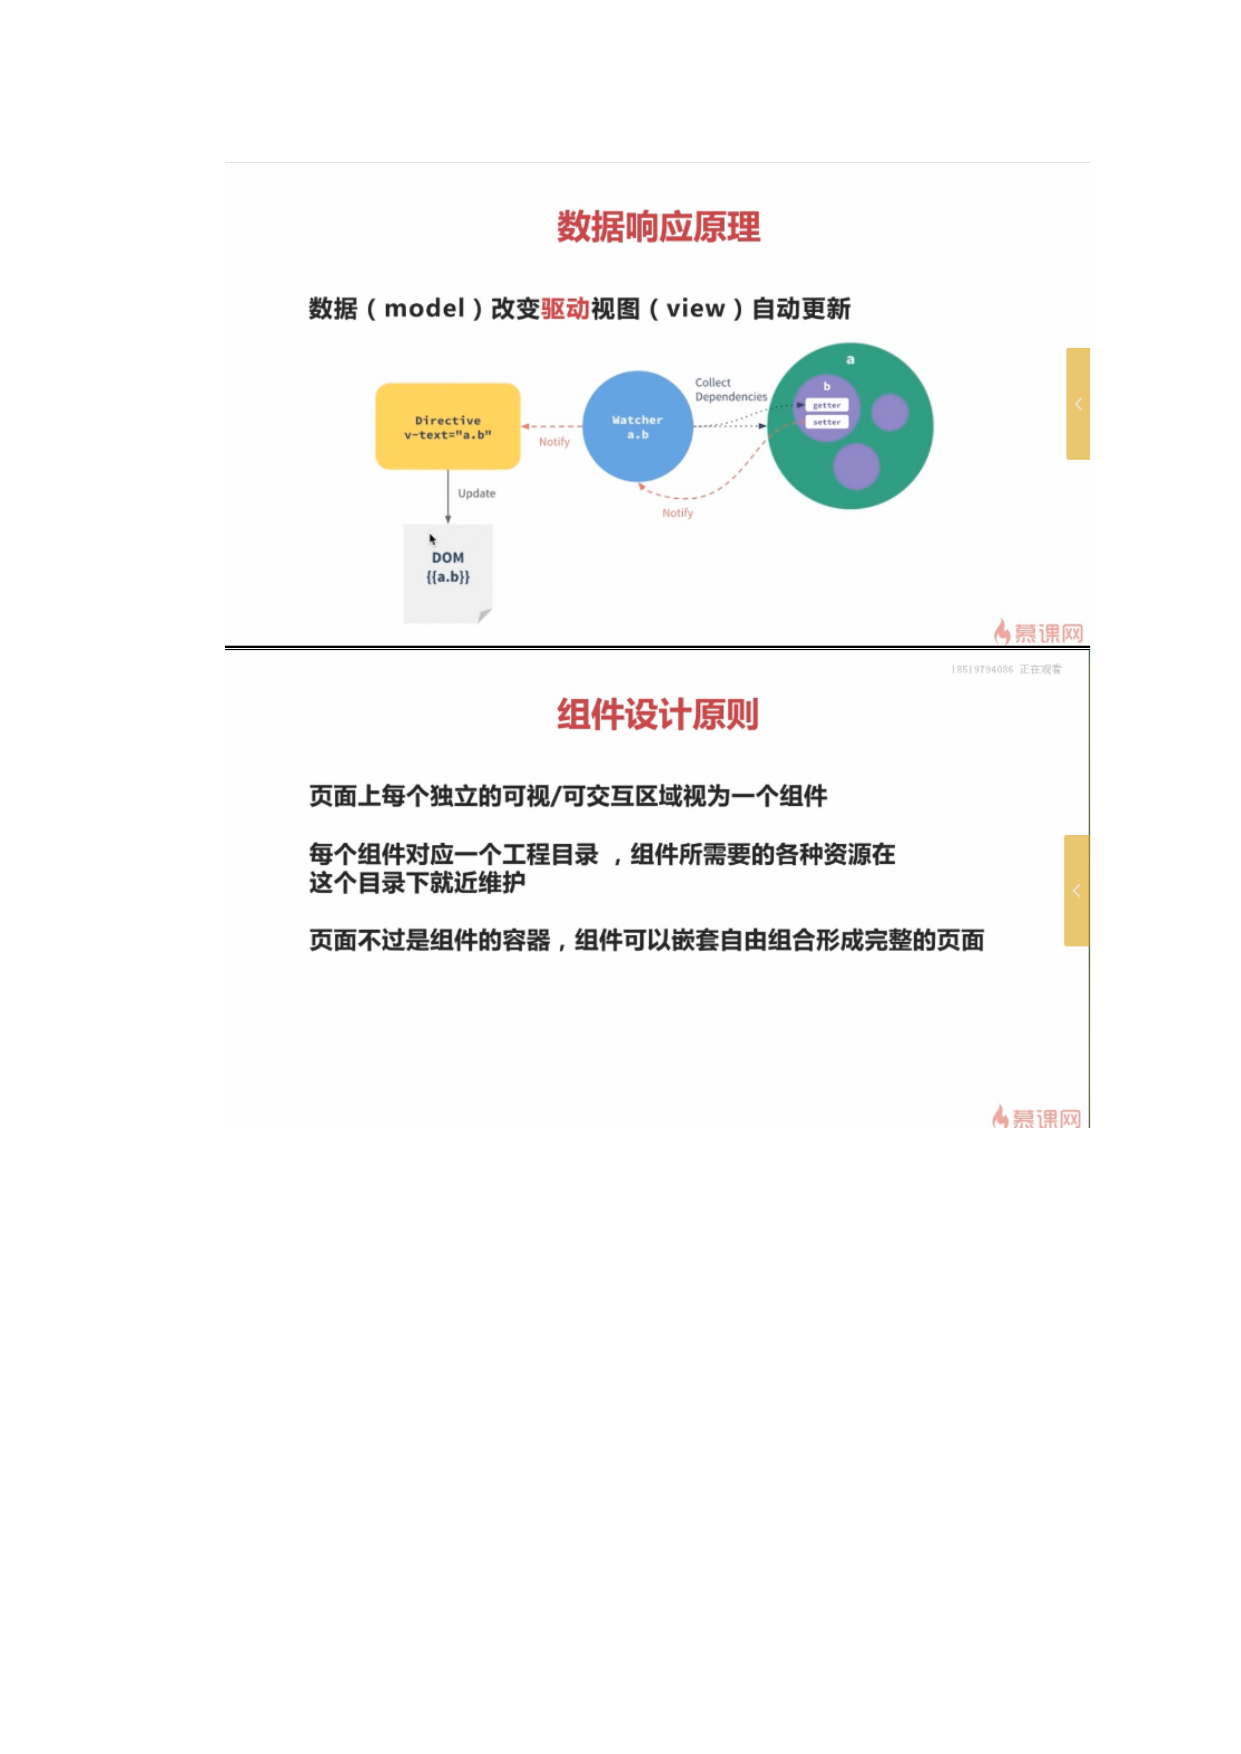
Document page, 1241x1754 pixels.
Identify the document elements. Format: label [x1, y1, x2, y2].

picture [225, 649, 1091, 1128]
picture [225, 162, 1091, 648]
